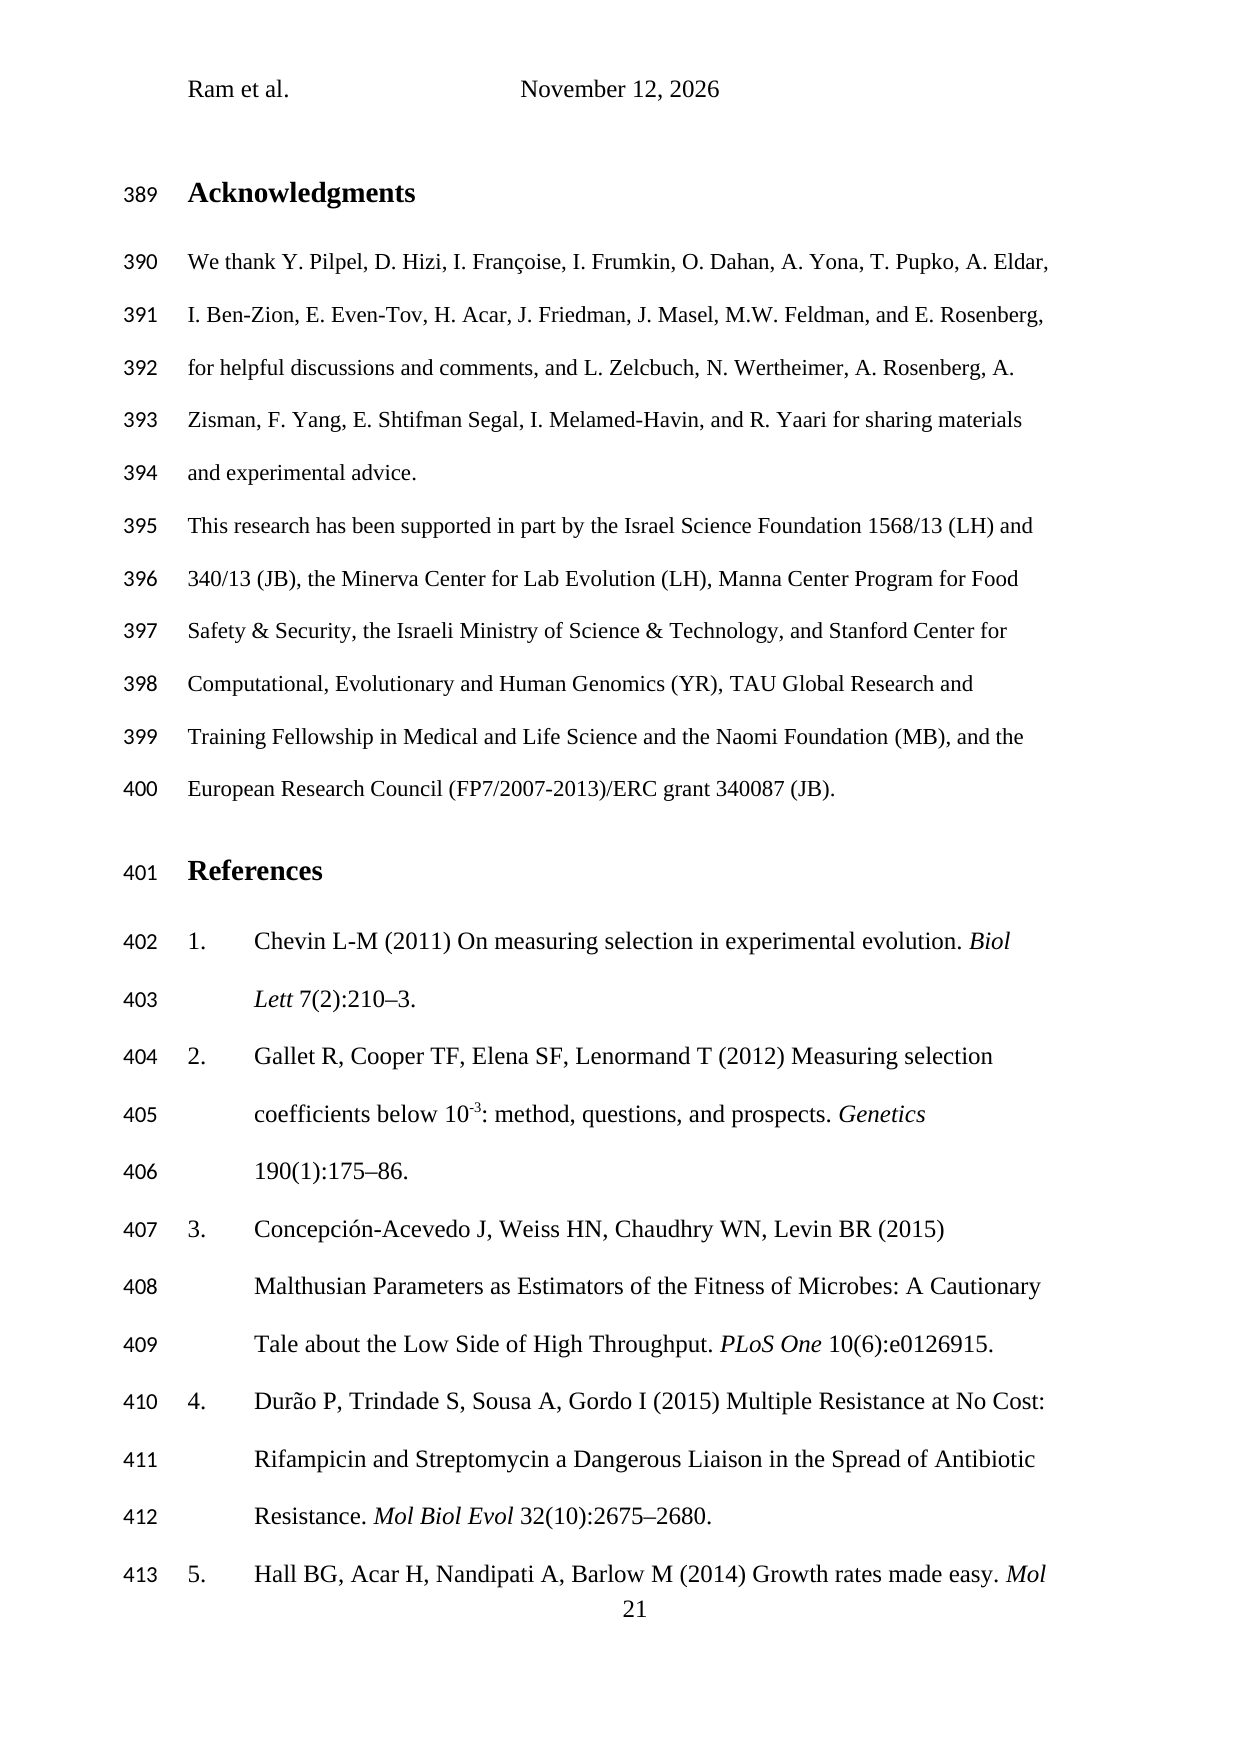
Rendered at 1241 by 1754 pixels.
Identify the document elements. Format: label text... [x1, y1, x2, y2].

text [187, 1559, 1053, 1588]
text We thank Y. Pilpel, D. Hizi, I. Françoise, I. Frumkin, O. Dahan, A. Yona, T. Pupko, A. Eldar, I. Ben-Zion, E. Even-Tov, H. Acar, J. Friedman, J. Masel, M.W. Feldman, and E. Rosenberg, for helpful discussions and comments, and L. Zelcbuch, N. Wertheimer, A. Rosenberg, A. Zisman, F. Yang, E. Shtifman Segal, I. Melamed-Havin, and R. Yaari for sharing materials and experimental advice. [187, 248, 1053, 486]
subtitle References [187, 853, 1053, 887]
text 4. Durão P, Trindade S, Sousa A, Gordo I (2015) Multiple Resistance at No Cost: Rifampicin and Streptomycin a Dangerous Liaison in the Spread of Antibiotic Resistance. Mol Biol Evol 32(10):2675–2680. [187, 1386, 1053, 1530]
text 2. Gallet R, Cooper TF, Elena SF, Lenormand T (2012) Measuring selection coefficients below 10-3: method, questions, and prospects. Genetics 190(1):175–86. [187, 1041, 1053, 1185]
subtitle Acknowledgments [187, 175, 1053, 208]
text This research has been supported in part by the Israel Science Foundation 1568/13 (LH) and 340/13 (JB), the Minerva Center for Lab Evolution (LH), Manna Center Program for Food Safety & Security, the Israeli Ministry of Science & Technology, and Stanford Center for Computational, Evolutionary and Human Genomics (YR), TAU Global Research and Training Fellowship in Medical and Life Science and the Naomi Foundation (MB), and the European Research Council (FP7/2007-2013)/ERC grant 340087 (JB). [187, 512, 1053, 802]
text 3. Concepción-Acevedo J, Weiss HN, Chaudhry WN, Levin BR (2015) Malthusian Parameters as Estimators of the Fitness of Microbes: A Cautionary Tale about the Low Side of High Throughput. PLoS One 10(6):e0126915. [187, 1214, 1053, 1358]
text 1. Chevin L-M (2011) On measuring selection in experimental evolution. Biol Lett 7(2):210–3. [187, 926, 1053, 1013]
